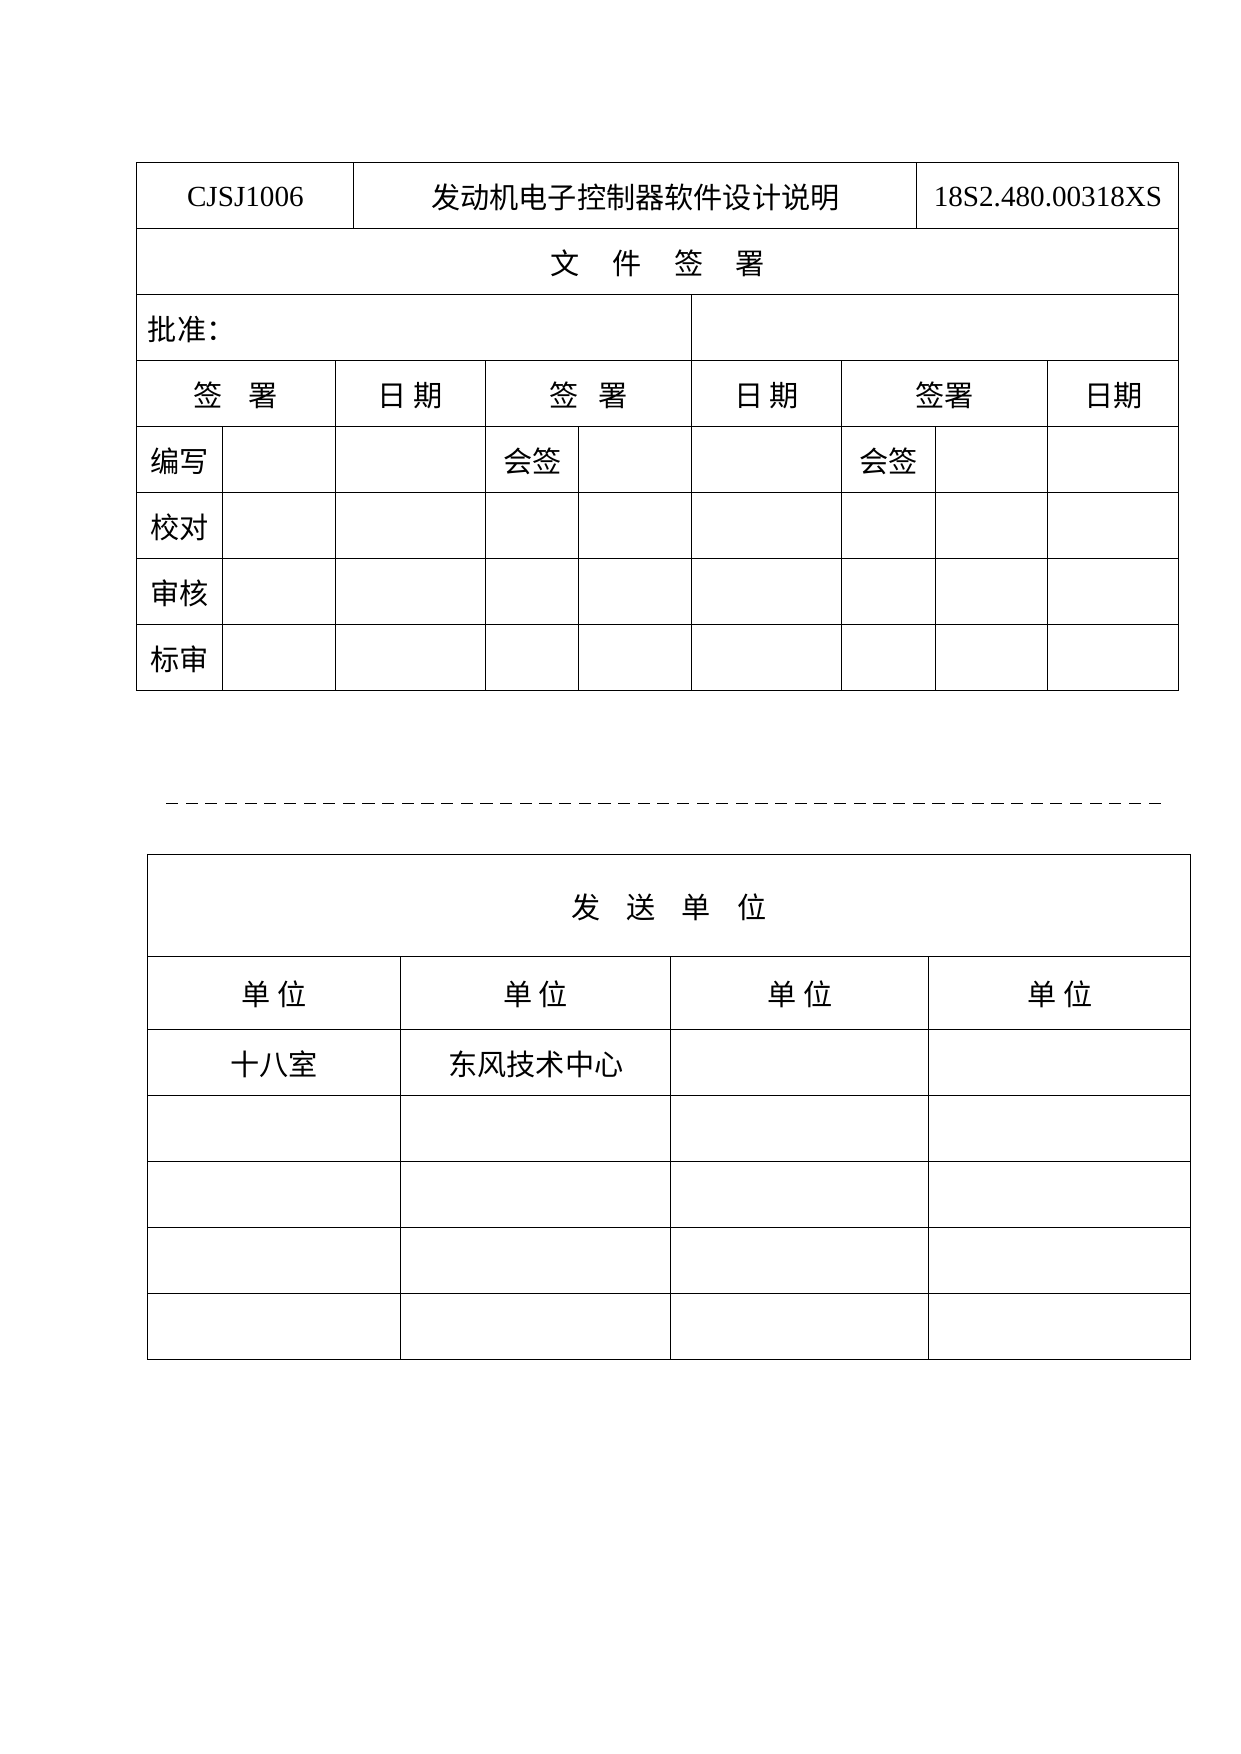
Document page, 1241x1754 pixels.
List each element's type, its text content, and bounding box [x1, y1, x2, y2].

table_cell [401, 1096, 670, 1161]
table_cell [148, 1294, 400, 1359]
table_cell [929, 1096, 1190, 1161]
table_cell [336, 559, 485, 624]
table_cell [336, 493, 485, 558]
table_cell [223, 427, 335, 492]
table_cell [936, 625, 1047, 690]
table_cell [671, 1228, 928, 1293]
table_cell 日期 [1048, 361, 1178, 426]
table_header 发动机电子控制器软件设计说明 [354, 163, 916, 228]
table_cell 审核 [137, 559, 222, 624]
table_cell [579, 625, 691, 690]
table_cell [1048, 427, 1178, 492]
table_cell 签 署 [137, 361, 335, 426]
table_cell 签 署 [486, 361, 691, 426]
table_cell [929, 1294, 1190, 1359]
table_cell [148, 1096, 400, 1161]
table_header 发 送 单 位 [148, 855, 1190, 956]
table_cell 单 位 [148, 957, 400, 1029]
table_cell [148, 1162, 400, 1227]
table_cell [936, 559, 1047, 624]
table_cell [223, 493, 335, 558]
table_cell [692, 559, 841, 624]
table_cell [929, 1162, 1190, 1227]
table_cell [671, 1294, 928, 1359]
table_cell [486, 559, 578, 624]
table_cell 单 位 [929, 957, 1190, 1029]
table_cell 批准： [137, 295, 691, 360]
table_cell [842, 493, 935, 558]
table_cell [223, 559, 335, 624]
table_cell 校对 [137, 493, 222, 558]
table_cell [486, 493, 578, 558]
table_cell [842, 625, 935, 690]
table_cell [692, 625, 841, 690]
table_header 18S2.480.00318XS [917, 163, 1178, 228]
table_cell 会签 [486, 427, 578, 492]
table_cell 签署 [842, 361, 1047, 426]
table_cell 单 位 [671, 957, 928, 1029]
table_cell 单 位 [401, 957, 670, 1029]
table_cell [579, 559, 691, 624]
table_cell [671, 1162, 928, 1227]
table_cell [148, 1228, 400, 1293]
table_cell [401, 1162, 670, 1227]
table_cell [692, 427, 841, 492]
table_cell [929, 1228, 1190, 1293]
table_cell [223, 625, 335, 690]
table_cell 文 件 签 署 [137, 229, 1178, 294]
table_cell [401, 1294, 670, 1359]
table_cell 日 期 [692, 361, 841, 426]
table_cell [936, 427, 1047, 492]
table_cell [692, 493, 841, 558]
table_cell 编写 [137, 427, 222, 492]
table_cell [842, 559, 935, 624]
table_cell 标审 [137, 625, 222, 690]
table_cell 日 期 [336, 361, 485, 426]
table_cell [671, 1096, 928, 1161]
table_header CJSJ1006 [137, 163, 353, 228]
table_cell [579, 493, 691, 558]
table_cell [1048, 493, 1178, 558]
table_cell [336, 427, 485, 492]
table_cell [486, 625, 578, 690]
table_cell 十八室 [148, 1030, 400, 1095]
table_cell [671, 1030, 928, 1095]
table_cell 东风技术中心 [401, 1030, 670, 1095]
table_cell [936, 493, 1047, 558]
table_cell [336, 625, 485, 690]
table_cell [692, 295, 1178, 360]
table_cell [1048, 625, 1178, 690]
table_cell [579, 427, 691, 492]
table_cell 会签 [842, 427, 935, 492]
table_cell [1048, 559, 1178, 624]
table_cell [401, 1228, 670, 1293]
table_cell [929, 1030, 1190, 1095]
